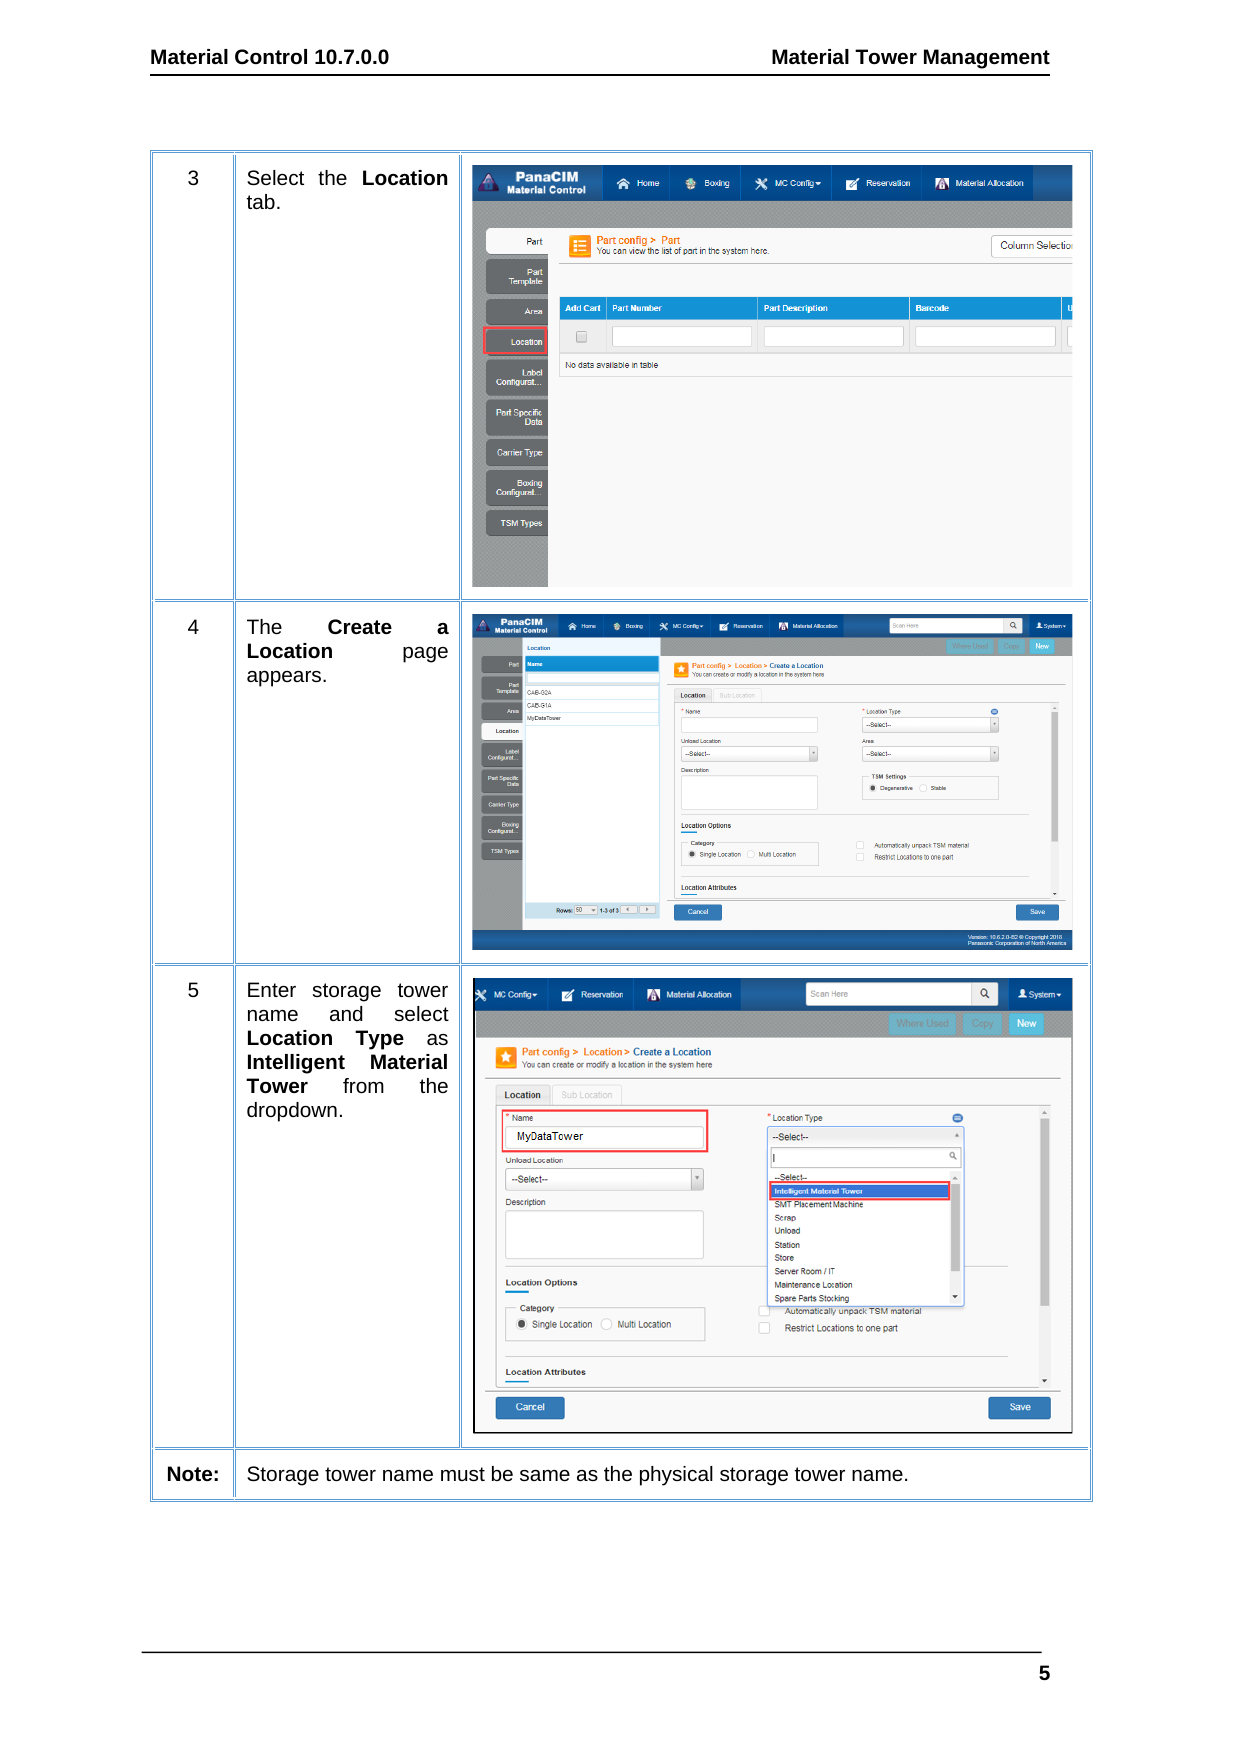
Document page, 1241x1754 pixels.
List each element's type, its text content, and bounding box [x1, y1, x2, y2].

table_cell [460, 153, 1090, 599]
picture [472, 165, 1073, 587]
picture [472, 614, 1073, 950]
table_cell [462, 963, 1090, 1447]
table_cell Select the Location tab. [235, 153, 460, 599]
table_cell 3 [153, 153, 234, 599]
table_cell 4 [152, 599, 234, 962]
table_cell Storage tower name must be same as the physical storage tower name. [235, 1447, 1090, 1499]
table_cell [460, 599, 1092, 962]
table_cell 5 [153, 963, 233, 1447]
table_cell The Create a Location page appears. [236, 602, 459, 962]
table_cell Note: [153, 1447, 234, 1499]
picture [472, 978, 1073, 1434]
table_cell Enter storage tower name and select Location Type as Intelligent Material Tower from the dropdown. [236, 966, 459, 1447]
